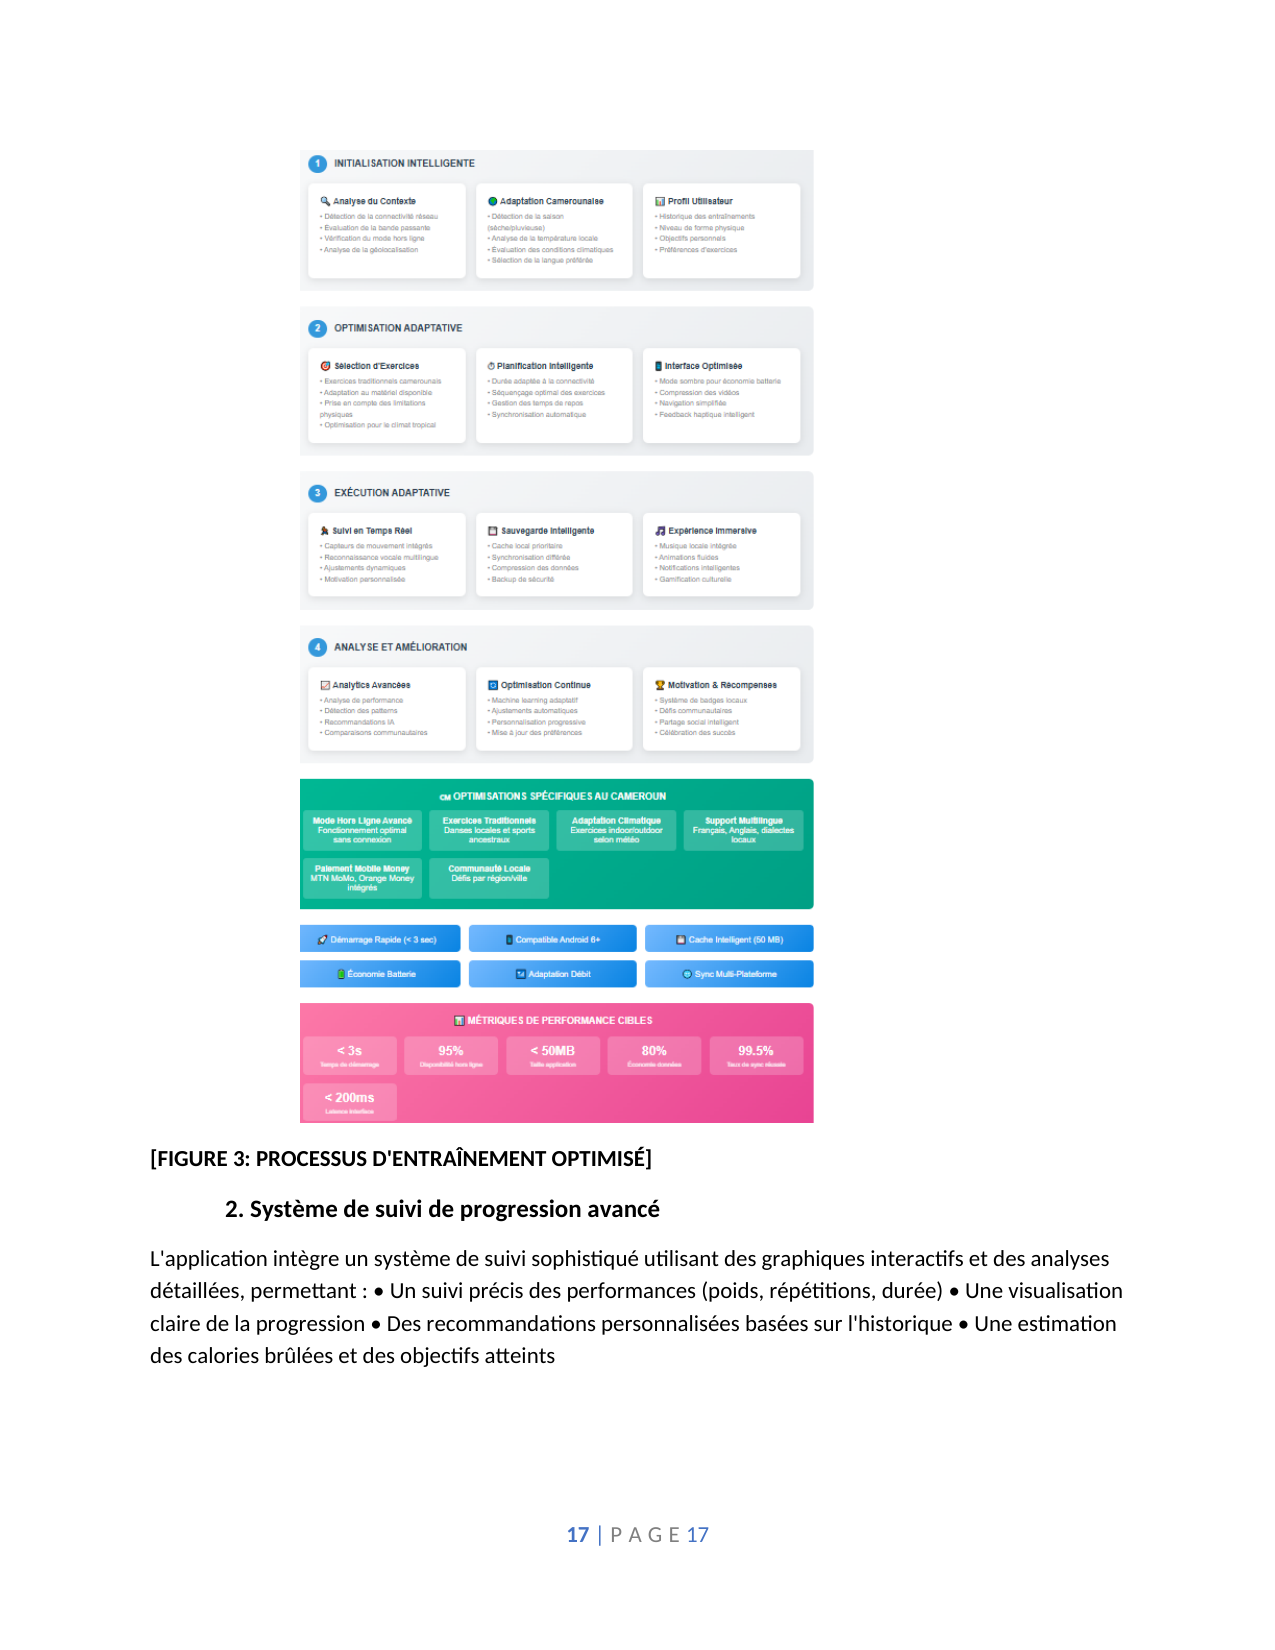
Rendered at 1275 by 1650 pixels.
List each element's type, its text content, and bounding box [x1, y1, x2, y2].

text 2. Système de suivi de progression avancé [150, 1193, 1125, 1223]
text L'application intègre un système de suivi sophistiqué utilisant des graphiques interactifs et des analyses détaillées, permettant : • Un suivi précis des performances (poids, répétitions, durée) • Une visualisation claire de la progression • Des recommandations personnalisées basées sur l'historique • Une estimation des calories brûlées et des objectifs atteints [150, 1244, 1125, 1369]
picture [300, 150, 814, 1123]
text [FIGURE 3: PROCESSUS D'ENTRAÎNEMENT OPTIMISÉ] [150, 1144, 1125, 1172]
